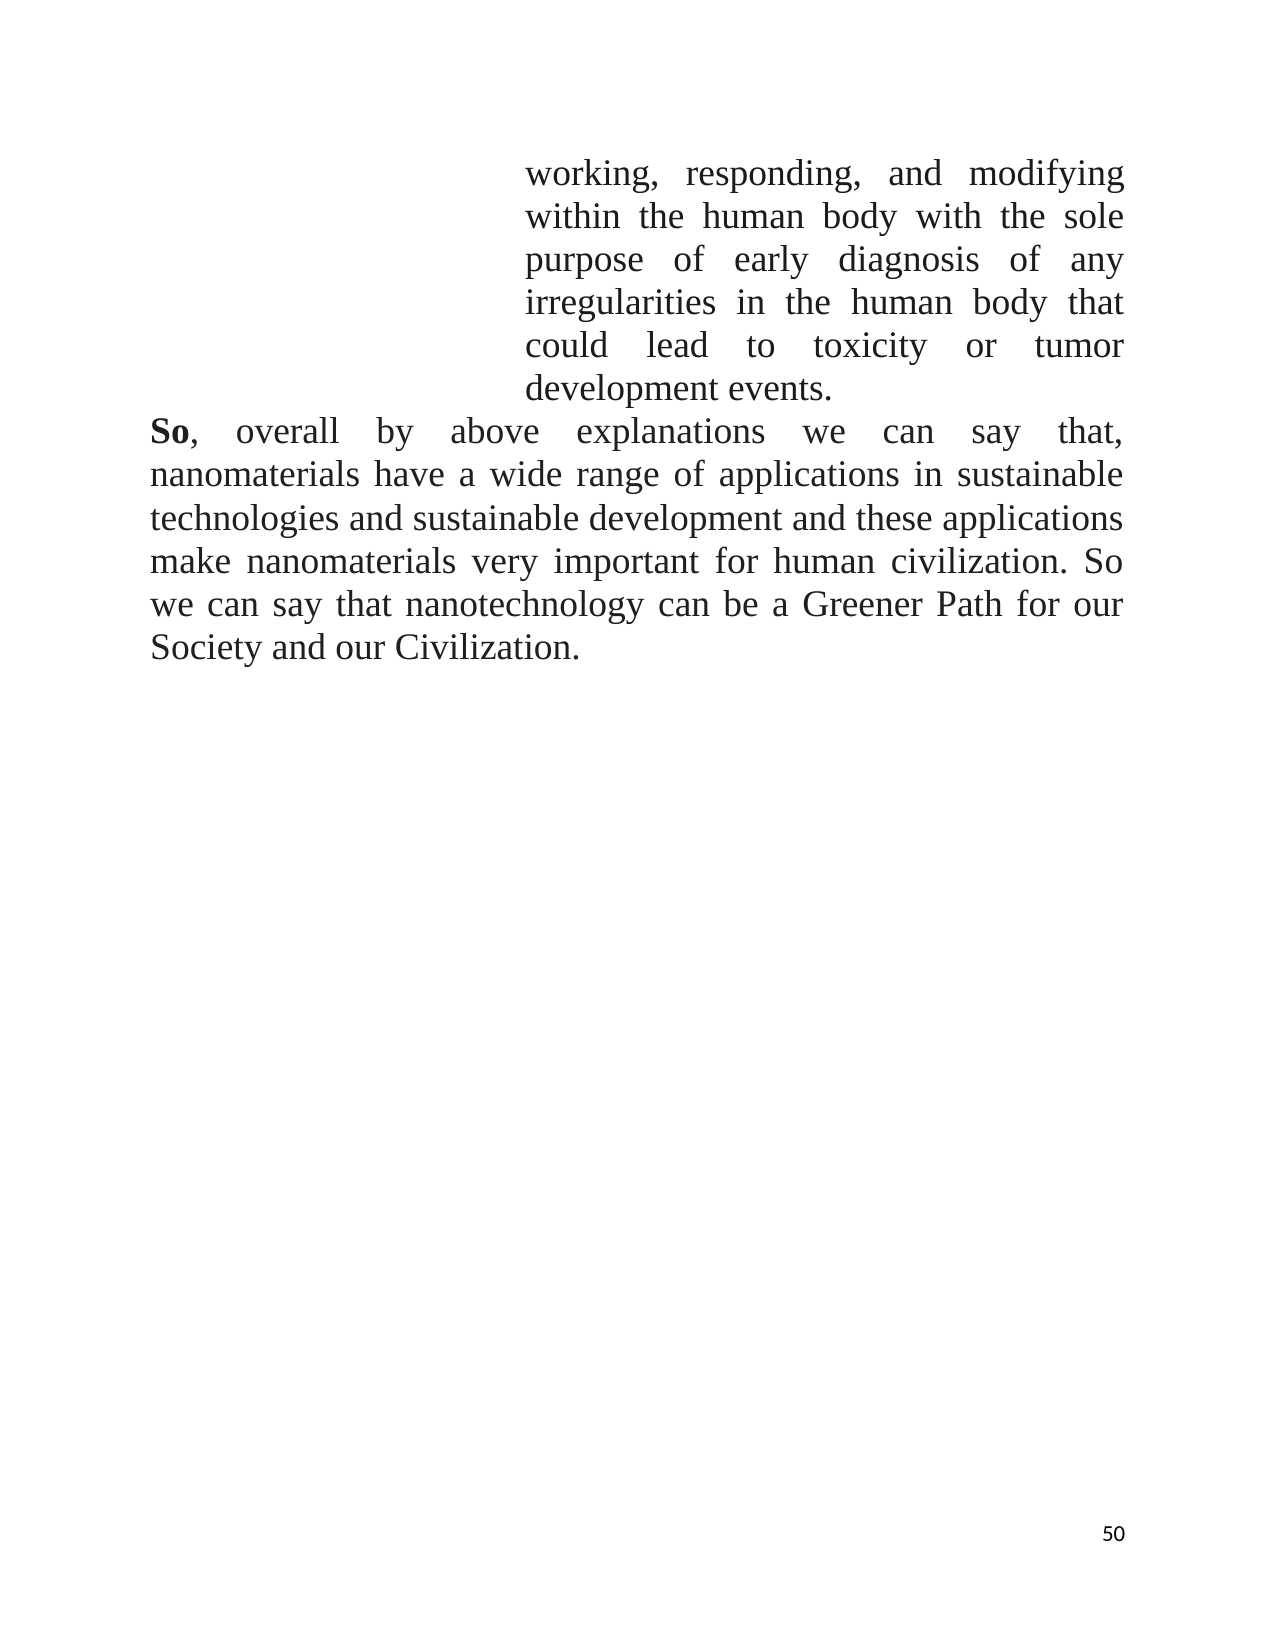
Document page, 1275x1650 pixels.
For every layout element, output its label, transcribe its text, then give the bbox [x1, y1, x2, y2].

text So, overall by above explanations we can say that, nanomaterials have a wide range of applications in sustainable technologies and sustainable development and these applications make nanomaterials very important for human civilization. So we can say that nanotechnology can be a Greener Path for our Society and our Civilization. [150, 409, 1125, 667]
